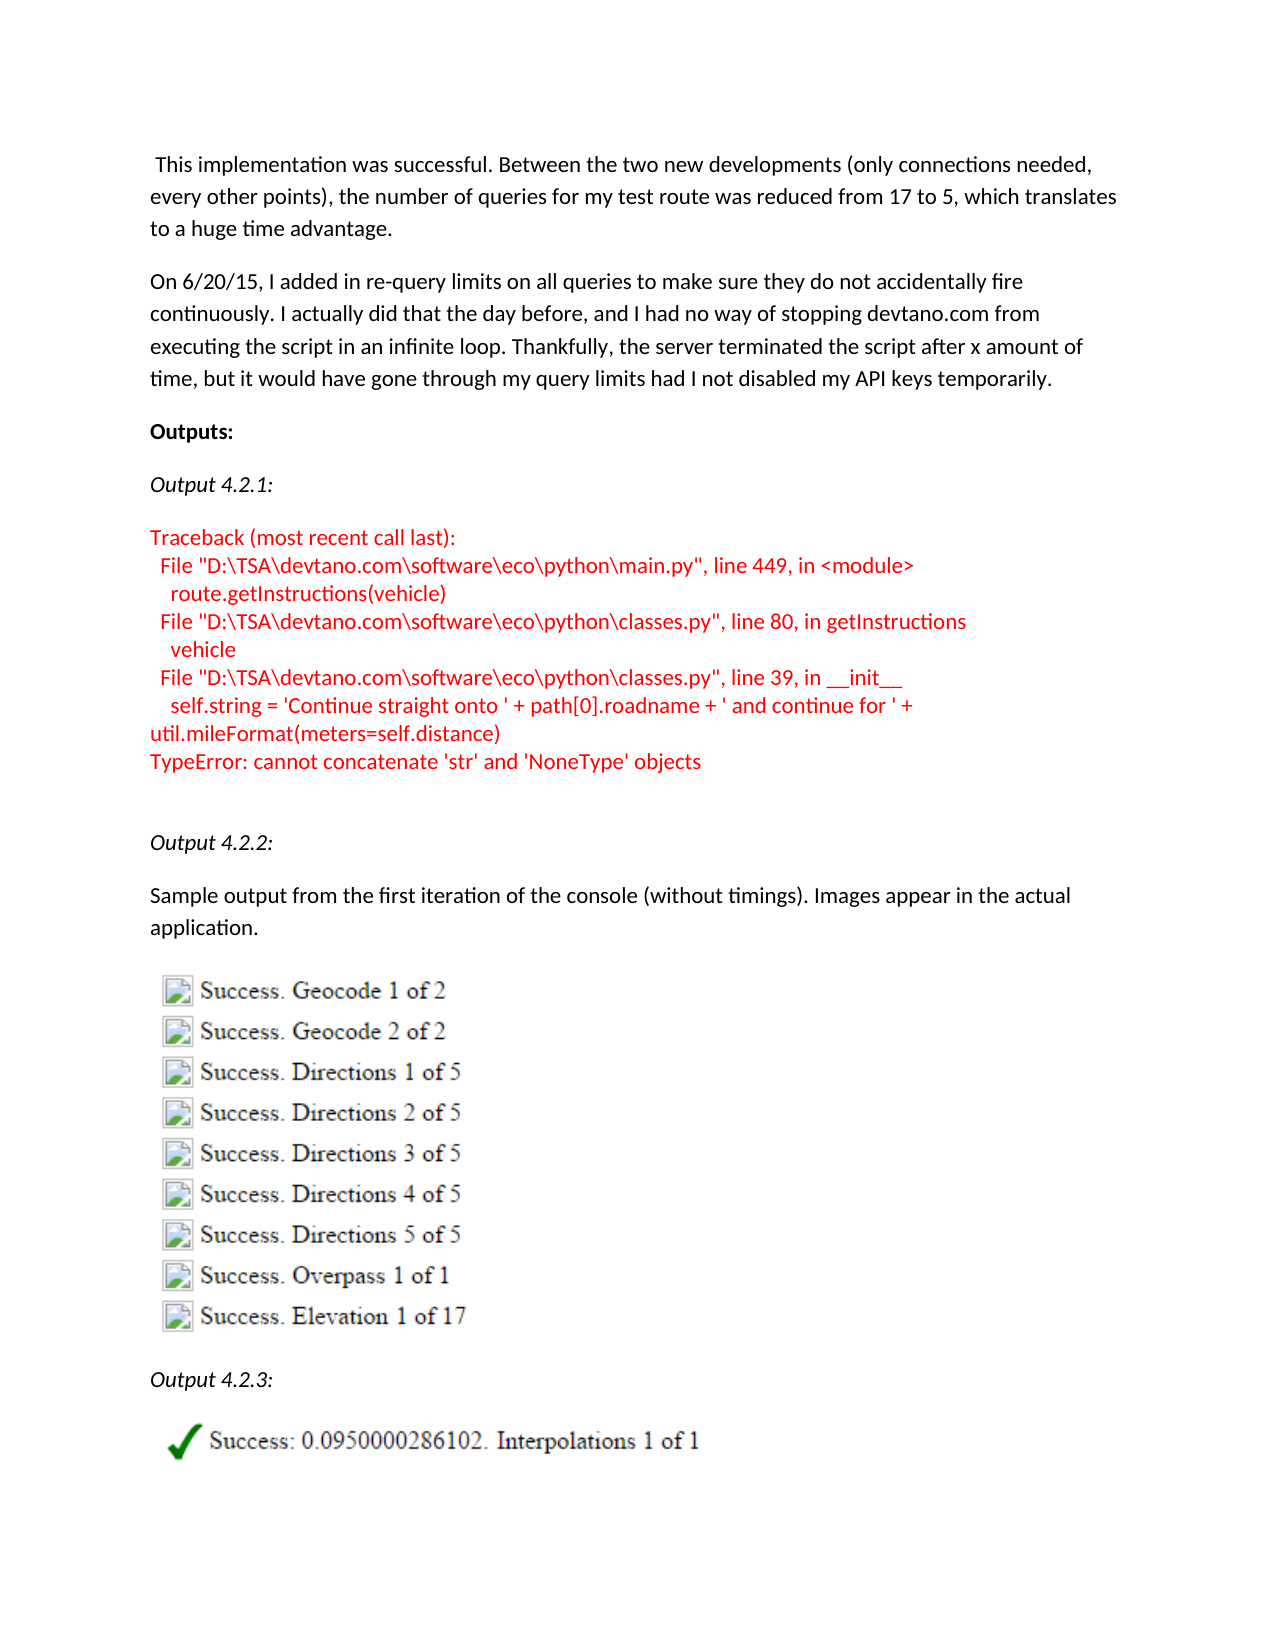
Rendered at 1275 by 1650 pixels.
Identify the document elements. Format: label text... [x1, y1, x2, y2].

picture [150, 966, 485, 1340]
text This implementation was successful. Between the two new developments (only connections needed, every other points), the number of queries for my test route was reduced from 17 to 5, which translates to a huge time advantage. [150, 150, 1125, 242]
text TypeError: cannot concatenate 'str' and 'NoneType' objects [150, 747, 1125, 775]
text Output 4.2.1: [150, 470, 1125, 498]
text Output 4.2.3: [150, 1365, 1125, 1393]
text File "D:\TSA\devtano.com\software\eco\python\main.py", line 449, in <module> [150, 551, 1125, 579]
text File "D:\TSA\devtano.com\software\eco\python\classes.py", line 80, in getInstructions [150, 607, 1125, 635]
text Output 4.2.2: [150, 828, 1125, 856]
text On 6/20/15, I added in re-query limits on all queries to make sure they do not accidentally fire continuously. I actually did that the day before, and I had no way of stopping devtano.com from executing the script in an infinite loop. Thankfully, the server terminated the script after x amount of time, but it would have gone through my query limits had I not disabled my API keys temporarily. [150, 267, 1125, 392]
text Outputs: [150, 417, 1125, 445]
text self.string = 'Continue straight onto ' + path[0].roadname + ' and continue for ' + util.mileFormat(meters=self.distance) [150, 691, 1125, 747]
picture [150, 1417, 741, 1462]
text File "D:\TSA\devtano.com\software\eco\python\classes.py", line 39, in __init__ [150, 663, 1125, 691]
text route.getInstructions(vehicle) [150, 579, 1125, 607]
text Traceback (most recent call last): [150, 523, 1125, 551]
text Sample output from the first iteration of the console (without timings). Images appear in the actual application. [150, 881, 1125, 941]
text vehicle [150, 635, 1125, 663]
